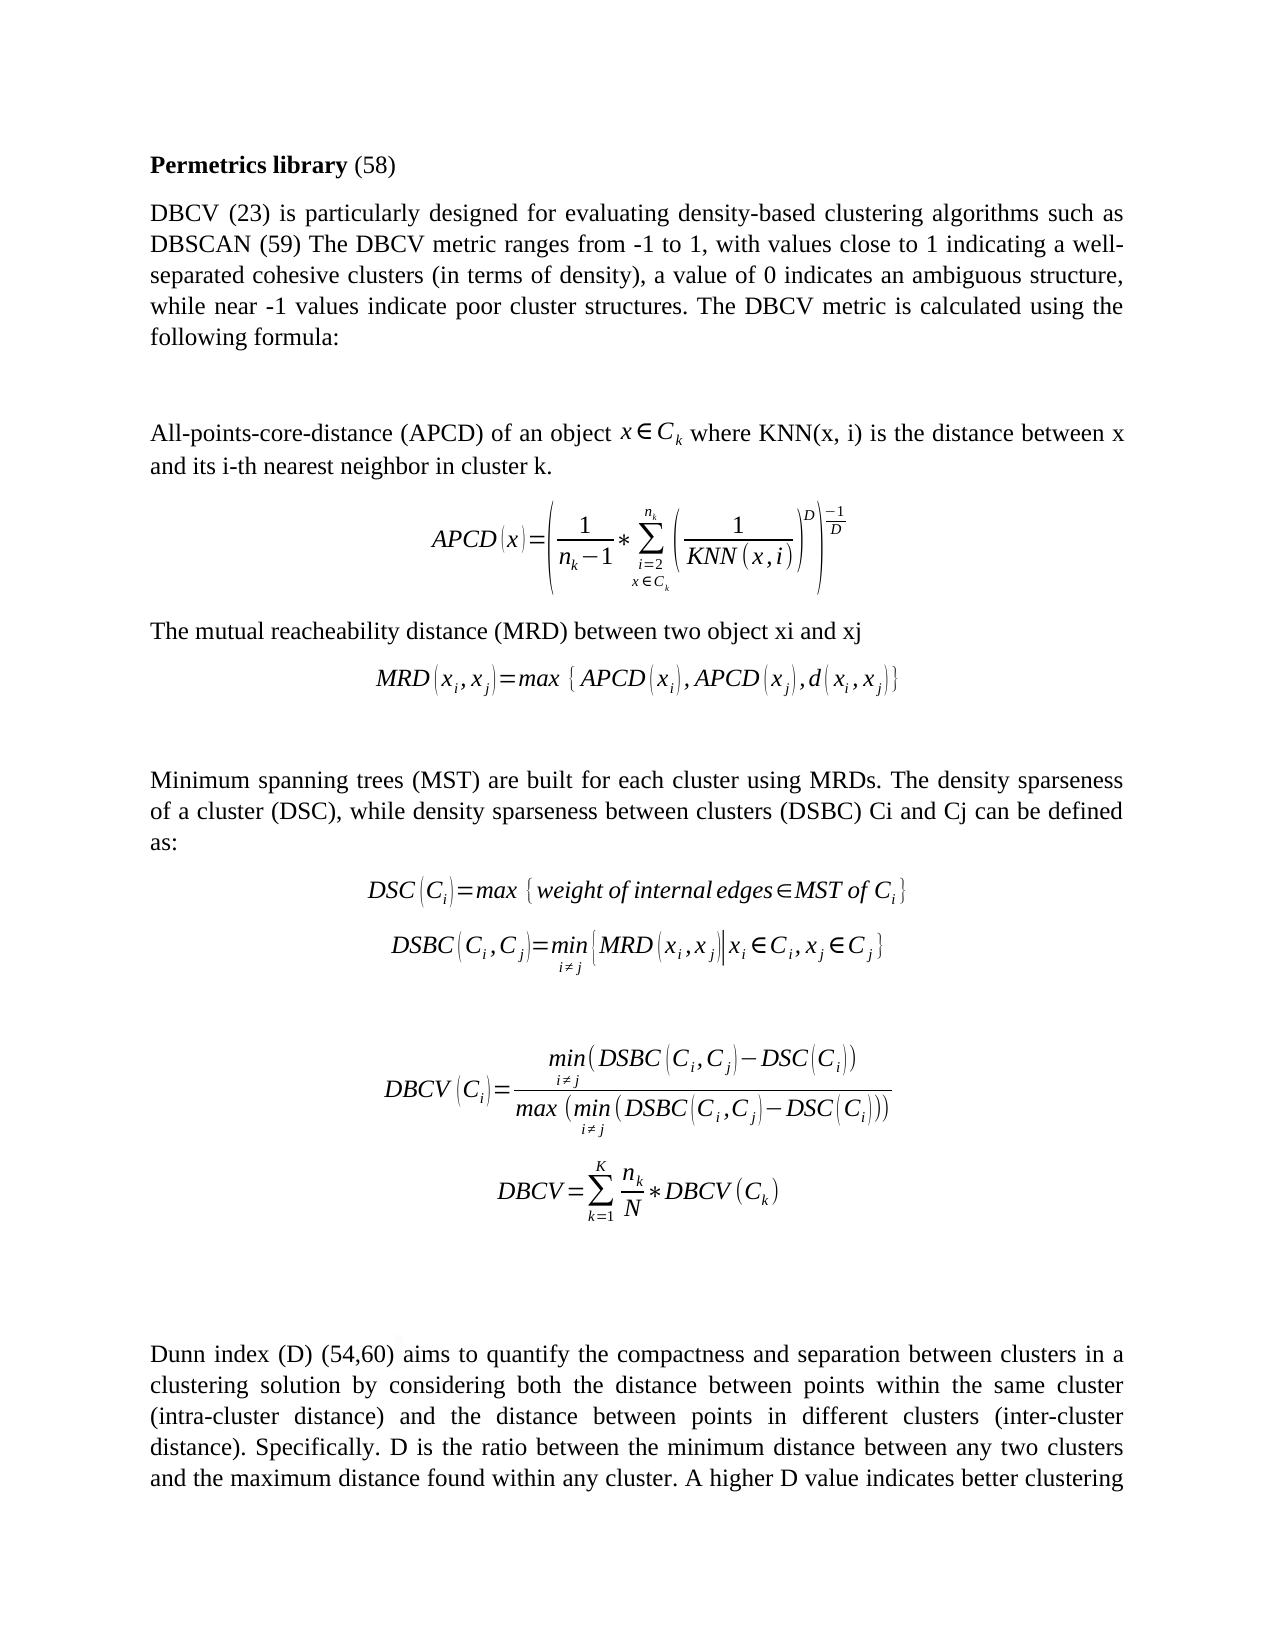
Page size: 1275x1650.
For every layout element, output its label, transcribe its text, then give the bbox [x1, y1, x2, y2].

text The mutual reacheability distance (MRD) between two object xi and xj [150, 616, 1125, 644]
text Minimum spanning trees (MST) are built for each cluster using MRDs. The density sparseness of a cluster (DSC), while density sparseness between clusters (DSBC) Ci and Cj can be defined as: [150, 765, 1125, 856]
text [150, 1339, 1125, 1492]
text Permetrics library (58) [150, 150, 1125, 179]
text All-points-core-distance (APCD) of an object where KNN(x, i) is the distance between x and its i-th nearest neighbor in cluster k. [150, 417, 1125, 480]
text DBCV (23) is particularly designed for evaluating density-based clustering algorithms such as DBSCAN (59) The DBCV metric ranges from -1 to 1, with values close to 1 indicating a well-separated cohesive clusters (in terms of density), a value of 0 indicates an ambiguous structure, while near -1 values indicate poor cluster structures. The DBCV metric is calculated using the following formula: [150, 198, 1125, 351]
